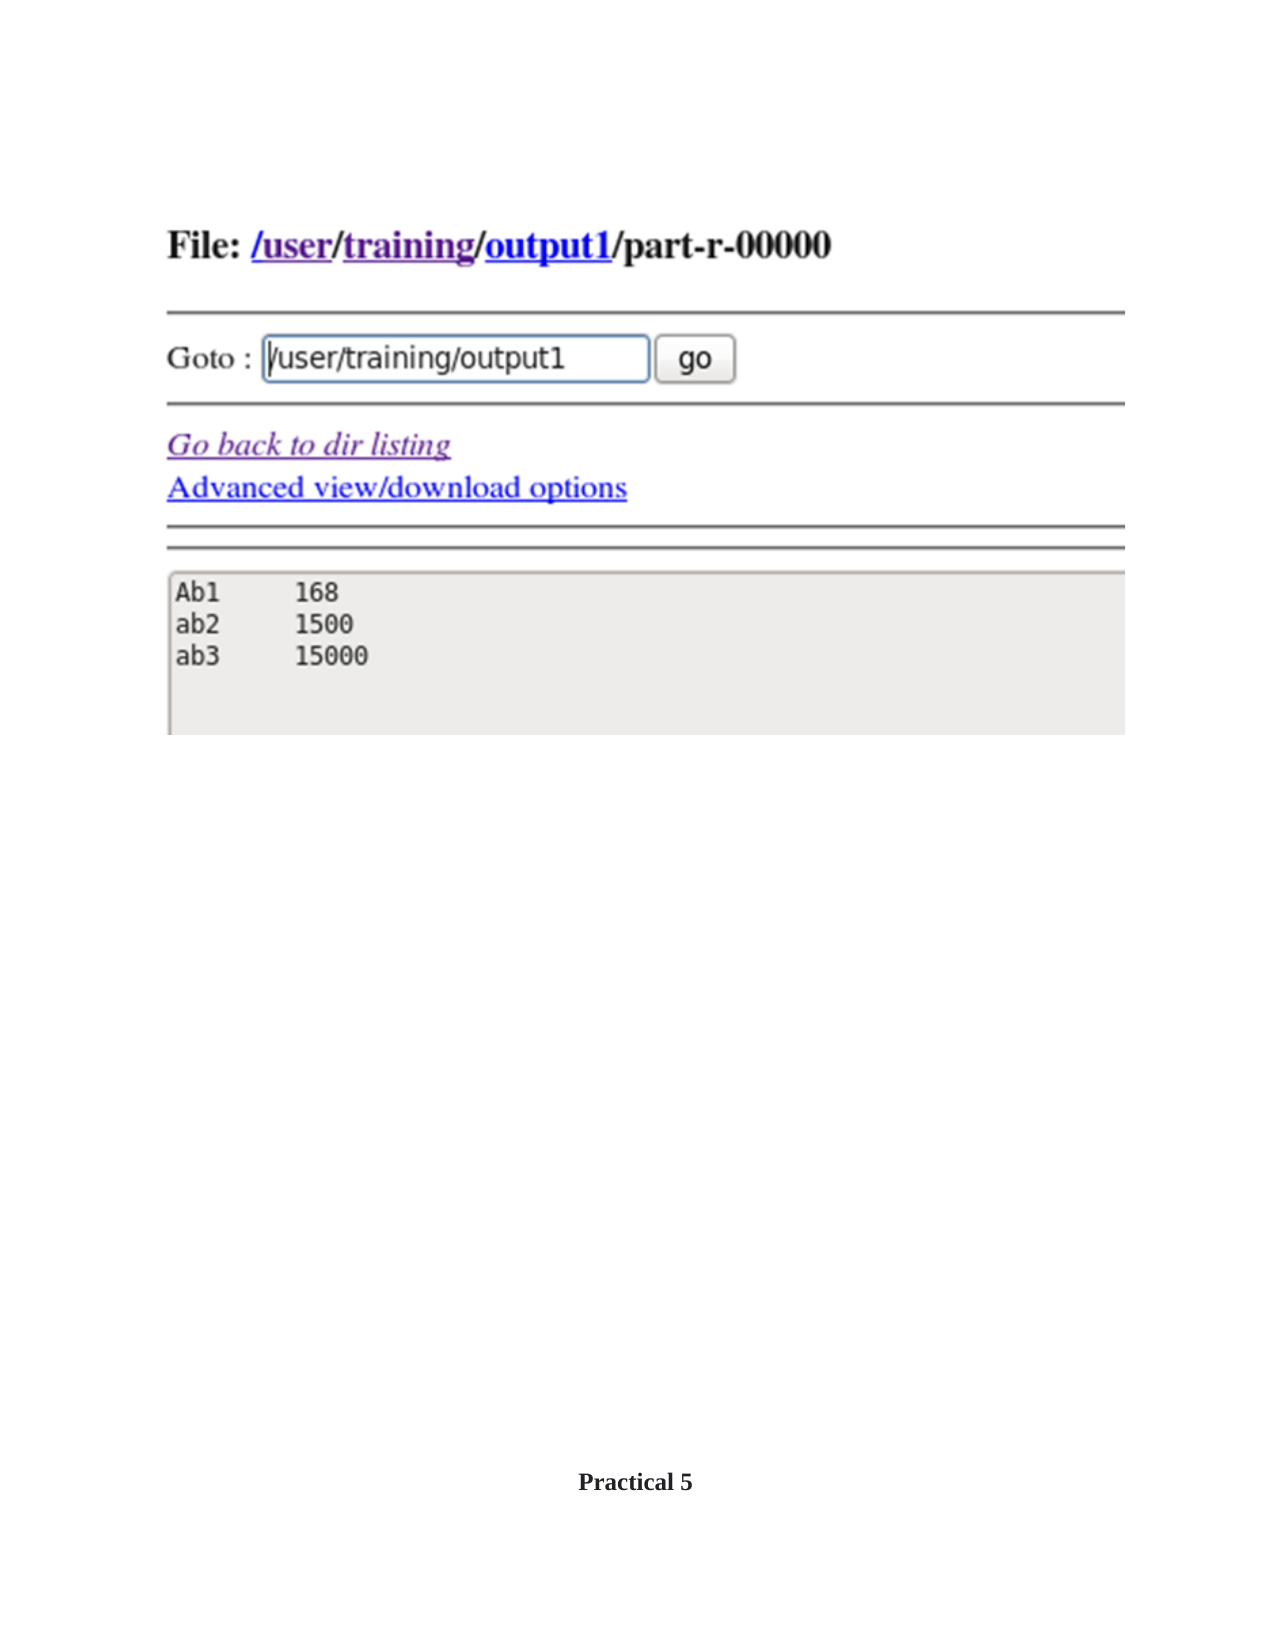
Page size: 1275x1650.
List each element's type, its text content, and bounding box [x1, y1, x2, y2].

picture [150, 180, 1125, 735]
text Practical 5 [479, 1467, 792, 1496]
